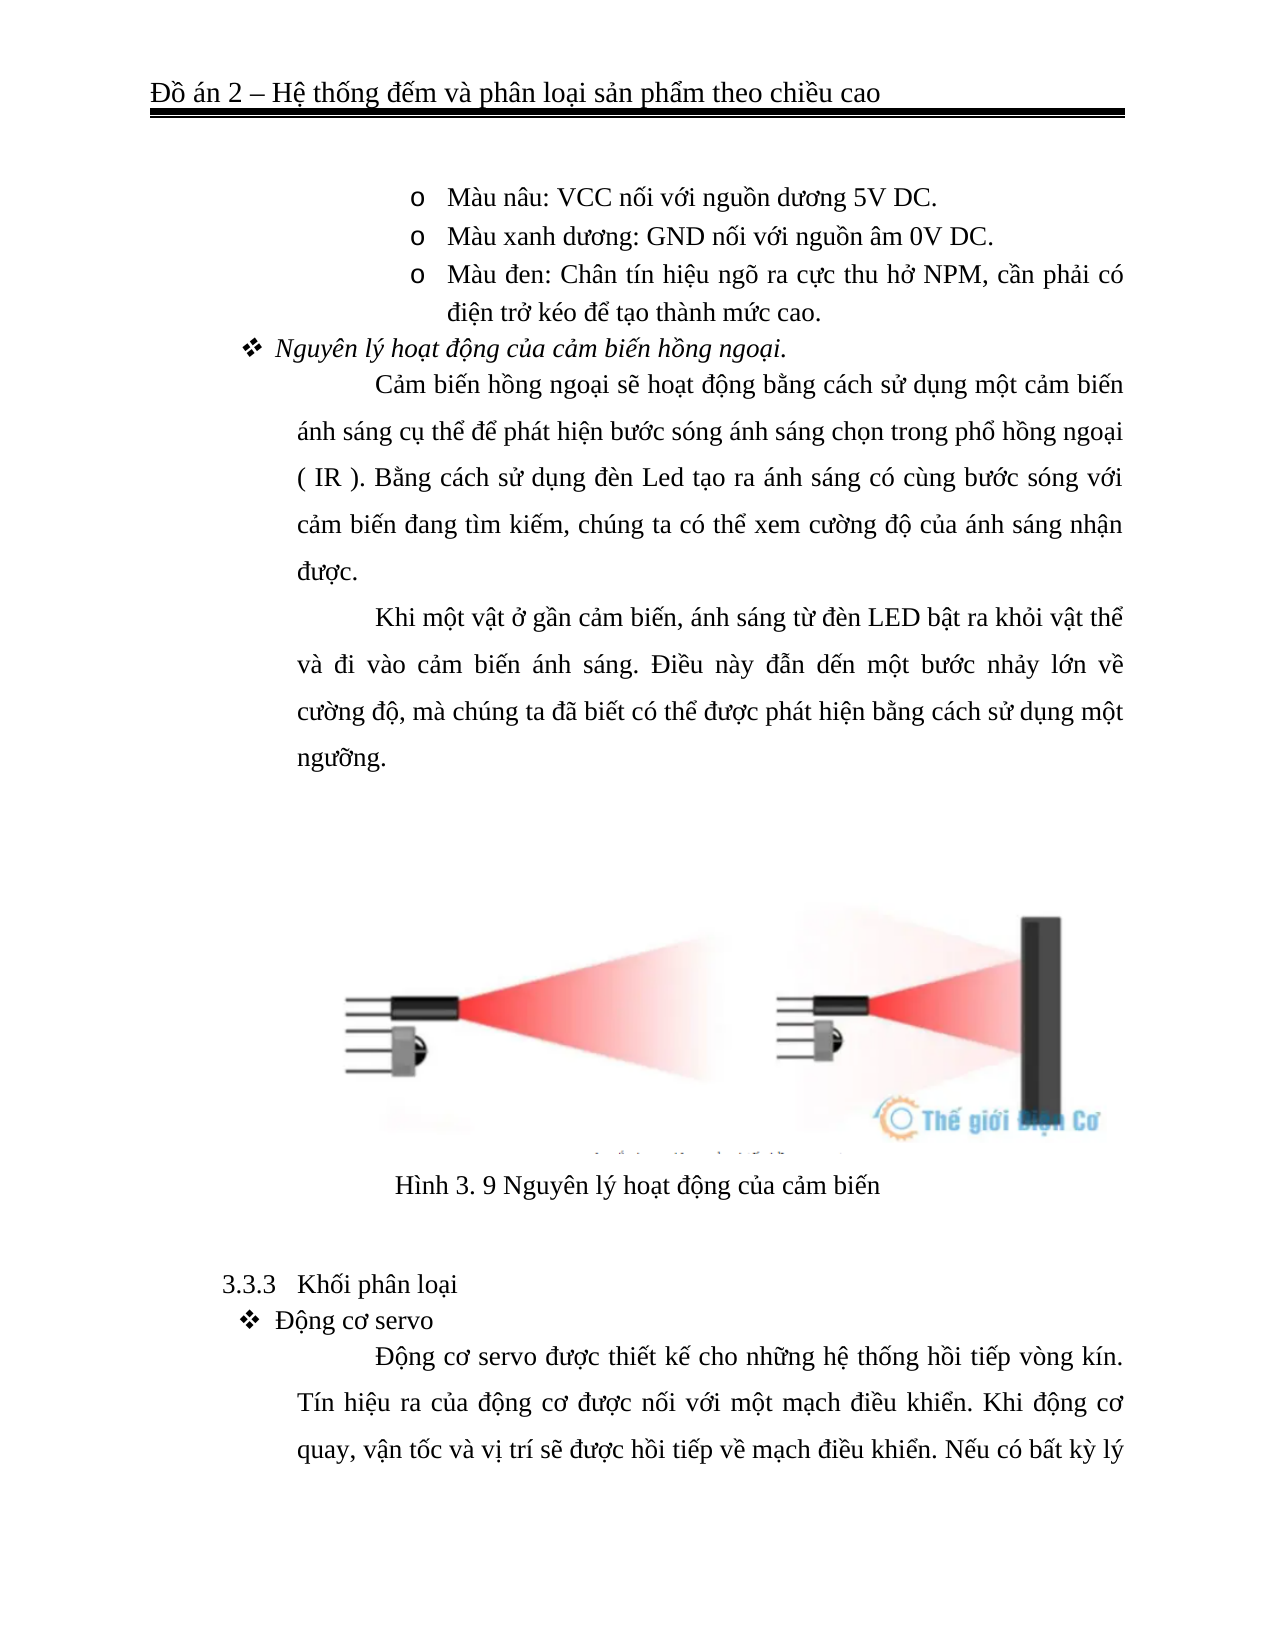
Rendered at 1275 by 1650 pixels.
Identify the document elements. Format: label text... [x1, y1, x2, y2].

picture [304, 881, 1118, 1154]
list Cảm biến hồng ngoại sẽ hoạt động bằng cách sử dụng một cảm biến ánh sáng cụ thể để phát hiện bước sóng ánh sáng chọn trong phổ hồng ngoại ( IR ). Bằng cách sử dụng đèn Led tạo ra ánh sáng có cùng bước sóng với cảm biến đang tìm kiếm, chúng ta có thể xem cường độ của ánh sáng nhận được. [297, 368, 1125, 586]
list Nguyên lý hoạt động của cảm biến hồng ngoại. [237, 332, 1125, 363]
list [297, 1340, 1125, 1464]
list Màu xanh dương: GND nối với nguồn âm 0V DC. [409, 220, 1125, 253]
list Động cơ servo [237, 1304, 1125, 1335]
list Màu đen: Chân tín hiệu ngõ ra cực thu hở NPM, cần phải có điện trở kéo để tạo thành mức cao. [409, 258, 1125, 327]
list Khi một vật ở gần cảm biến, ánh sáng từ đèn LED bật ra khỏi vật thể và đi vào cảm biến ánh sáng. Điều này đẫn dến một bước nhảy lớn về cường độ, mà chúng ta đã biết có thể được phát hiện bằng cách sử dụng một ngưỡng. [297, 601, 1125, 772]
list Màu nâu: VCC nối với nguồn dương 5V DC. [409, 181, 1125, 215]
list Khối phân loại [222, 1268, 1125, 1299]
